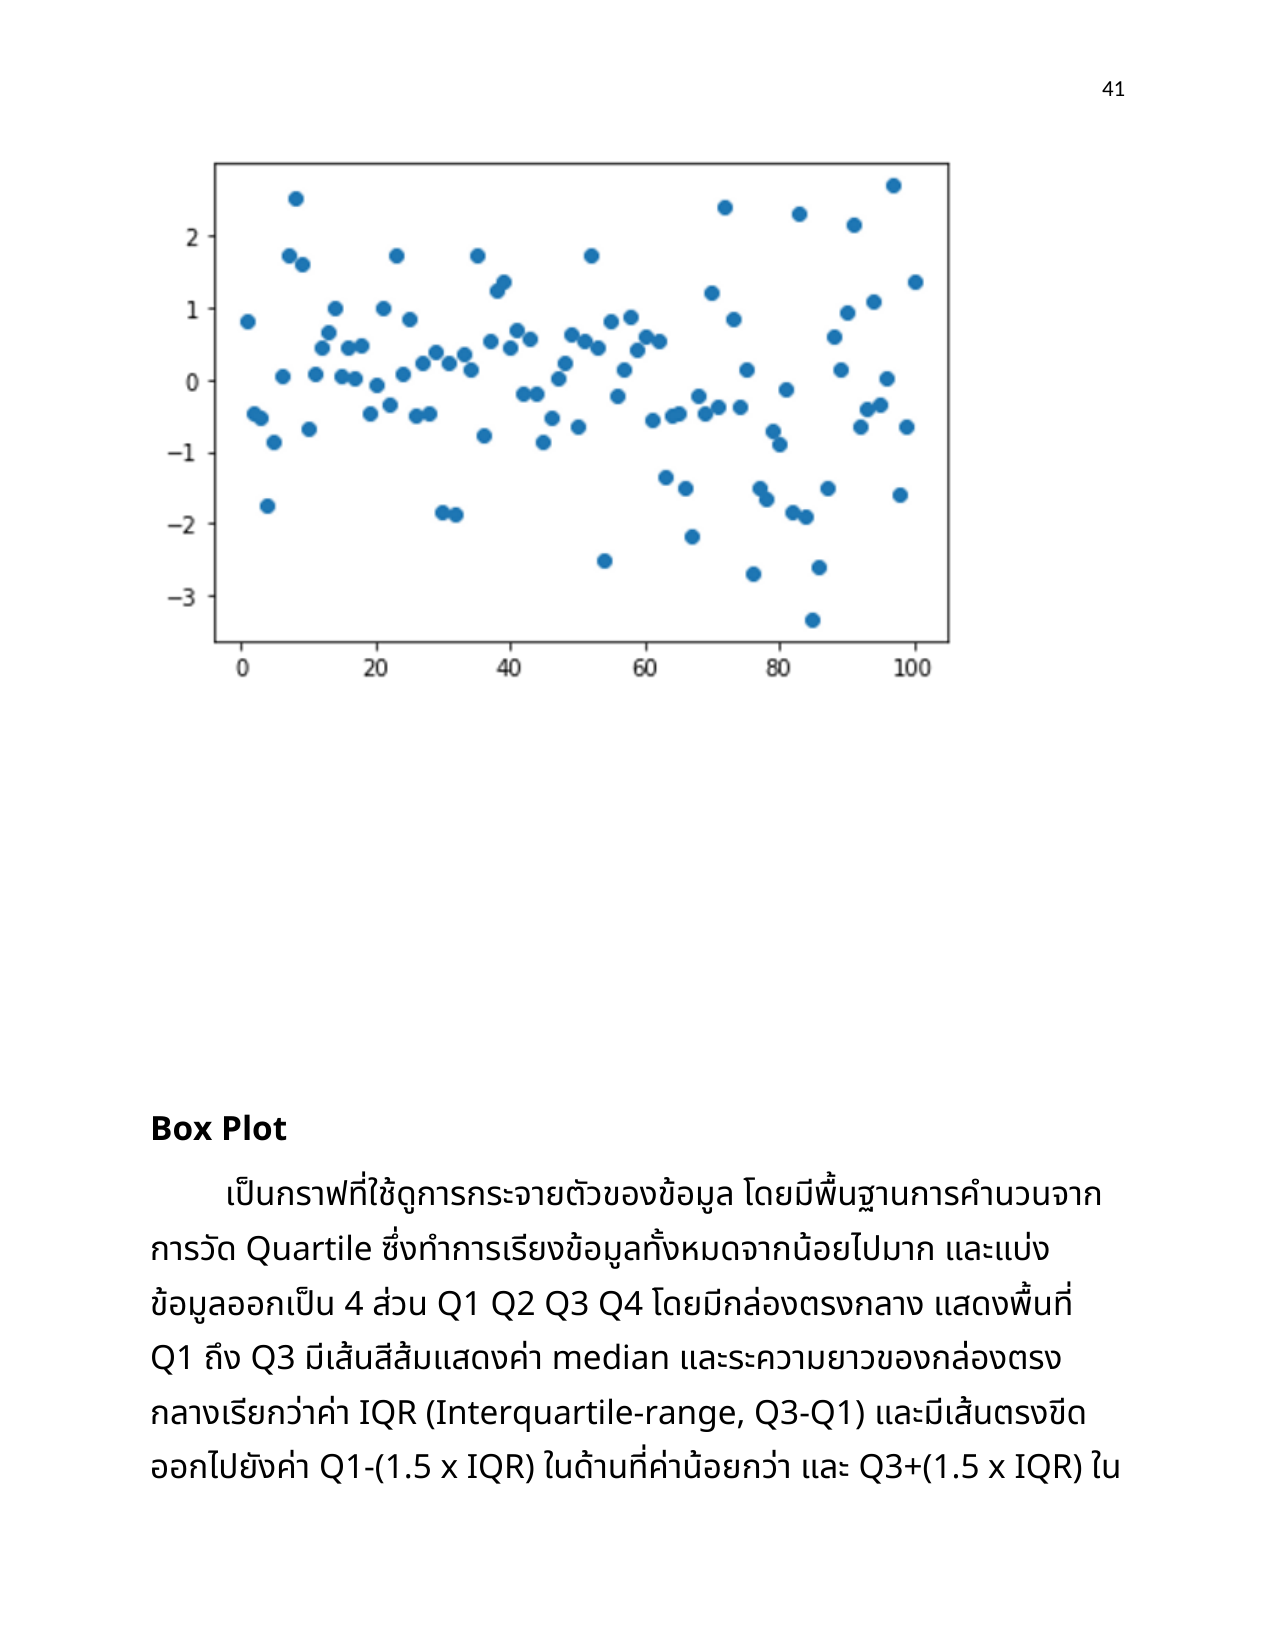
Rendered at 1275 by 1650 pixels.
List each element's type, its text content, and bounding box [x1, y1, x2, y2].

picture [150, 150, 960, 693]
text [150, 1170, 1125, 1494]
text Box Plot [150, 1105, 1125, 1150]
